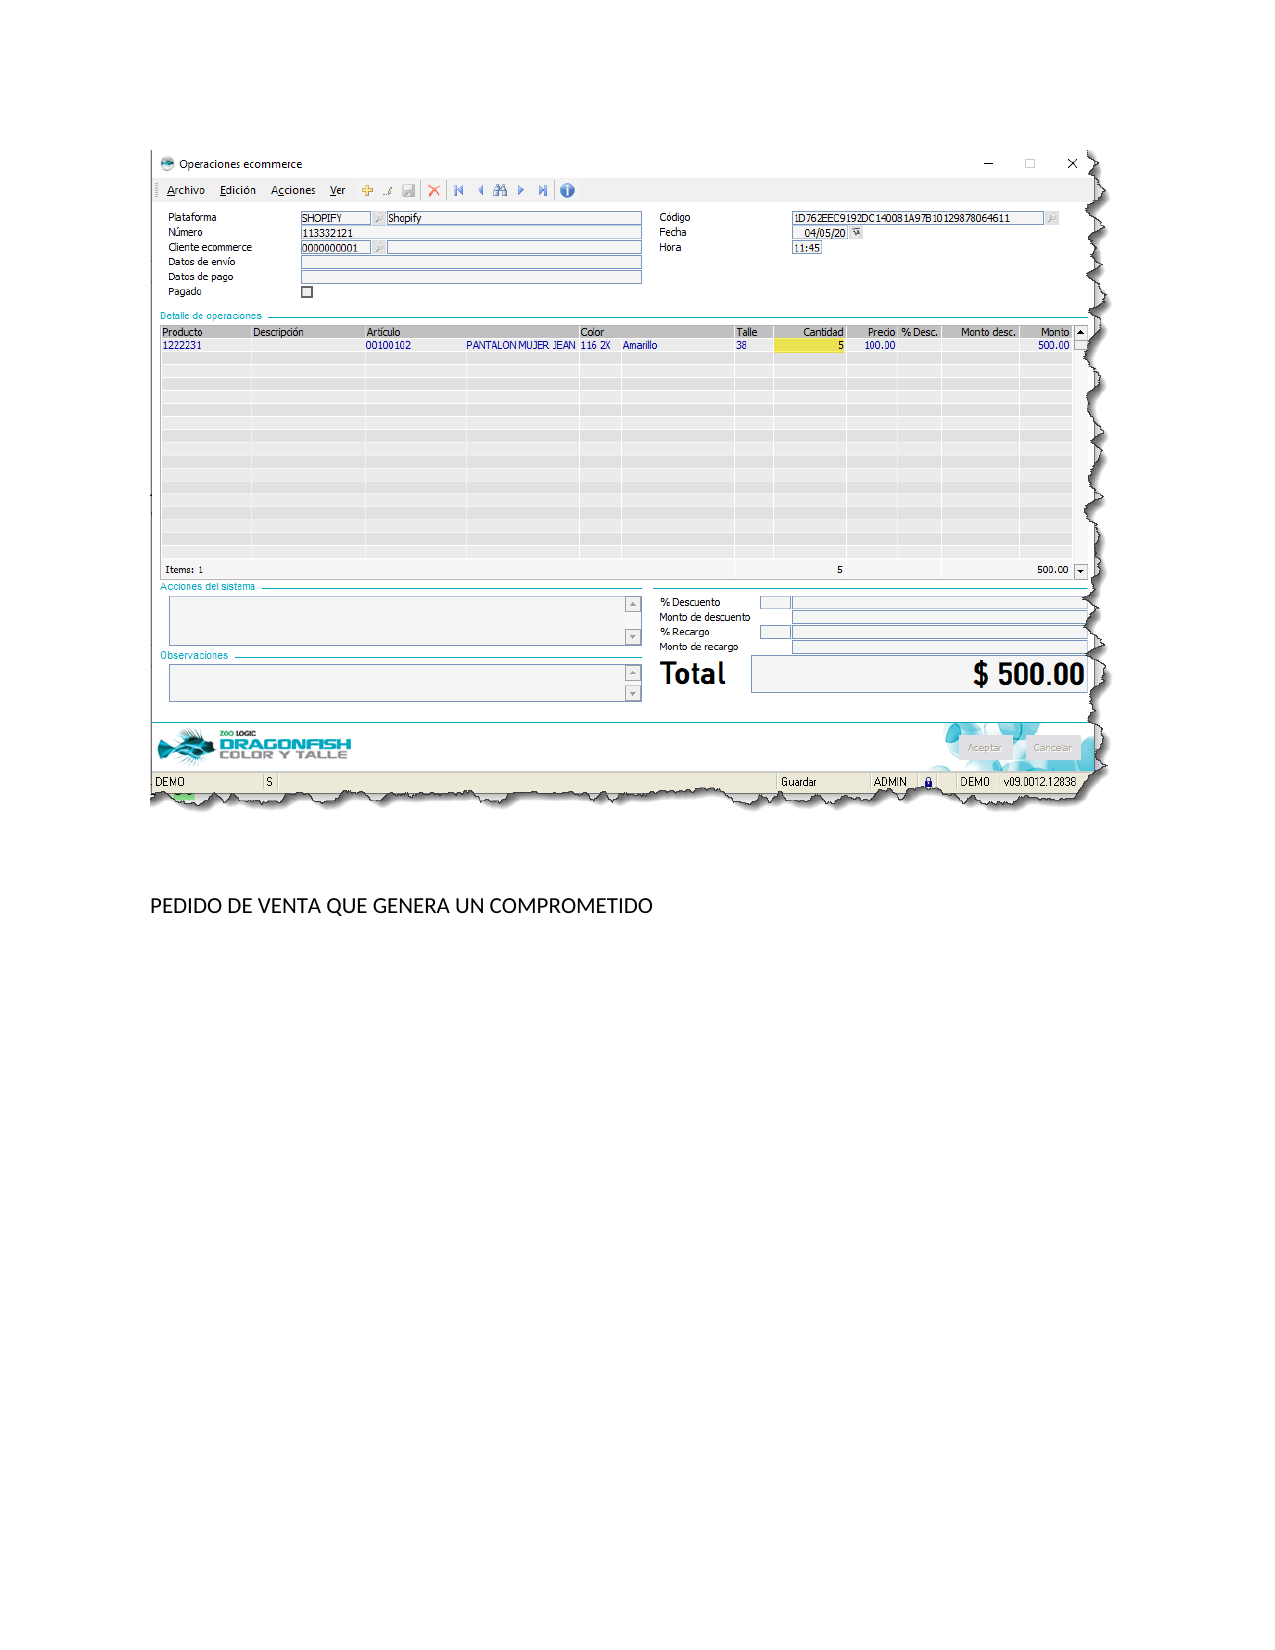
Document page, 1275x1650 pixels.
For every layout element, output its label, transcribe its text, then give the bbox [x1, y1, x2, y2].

picture [150, 150, 1125, 826]
text PEDIDO DE VENTA QUE GENERA UN COMPROMETIDO [150, 891, 1125, 919]
